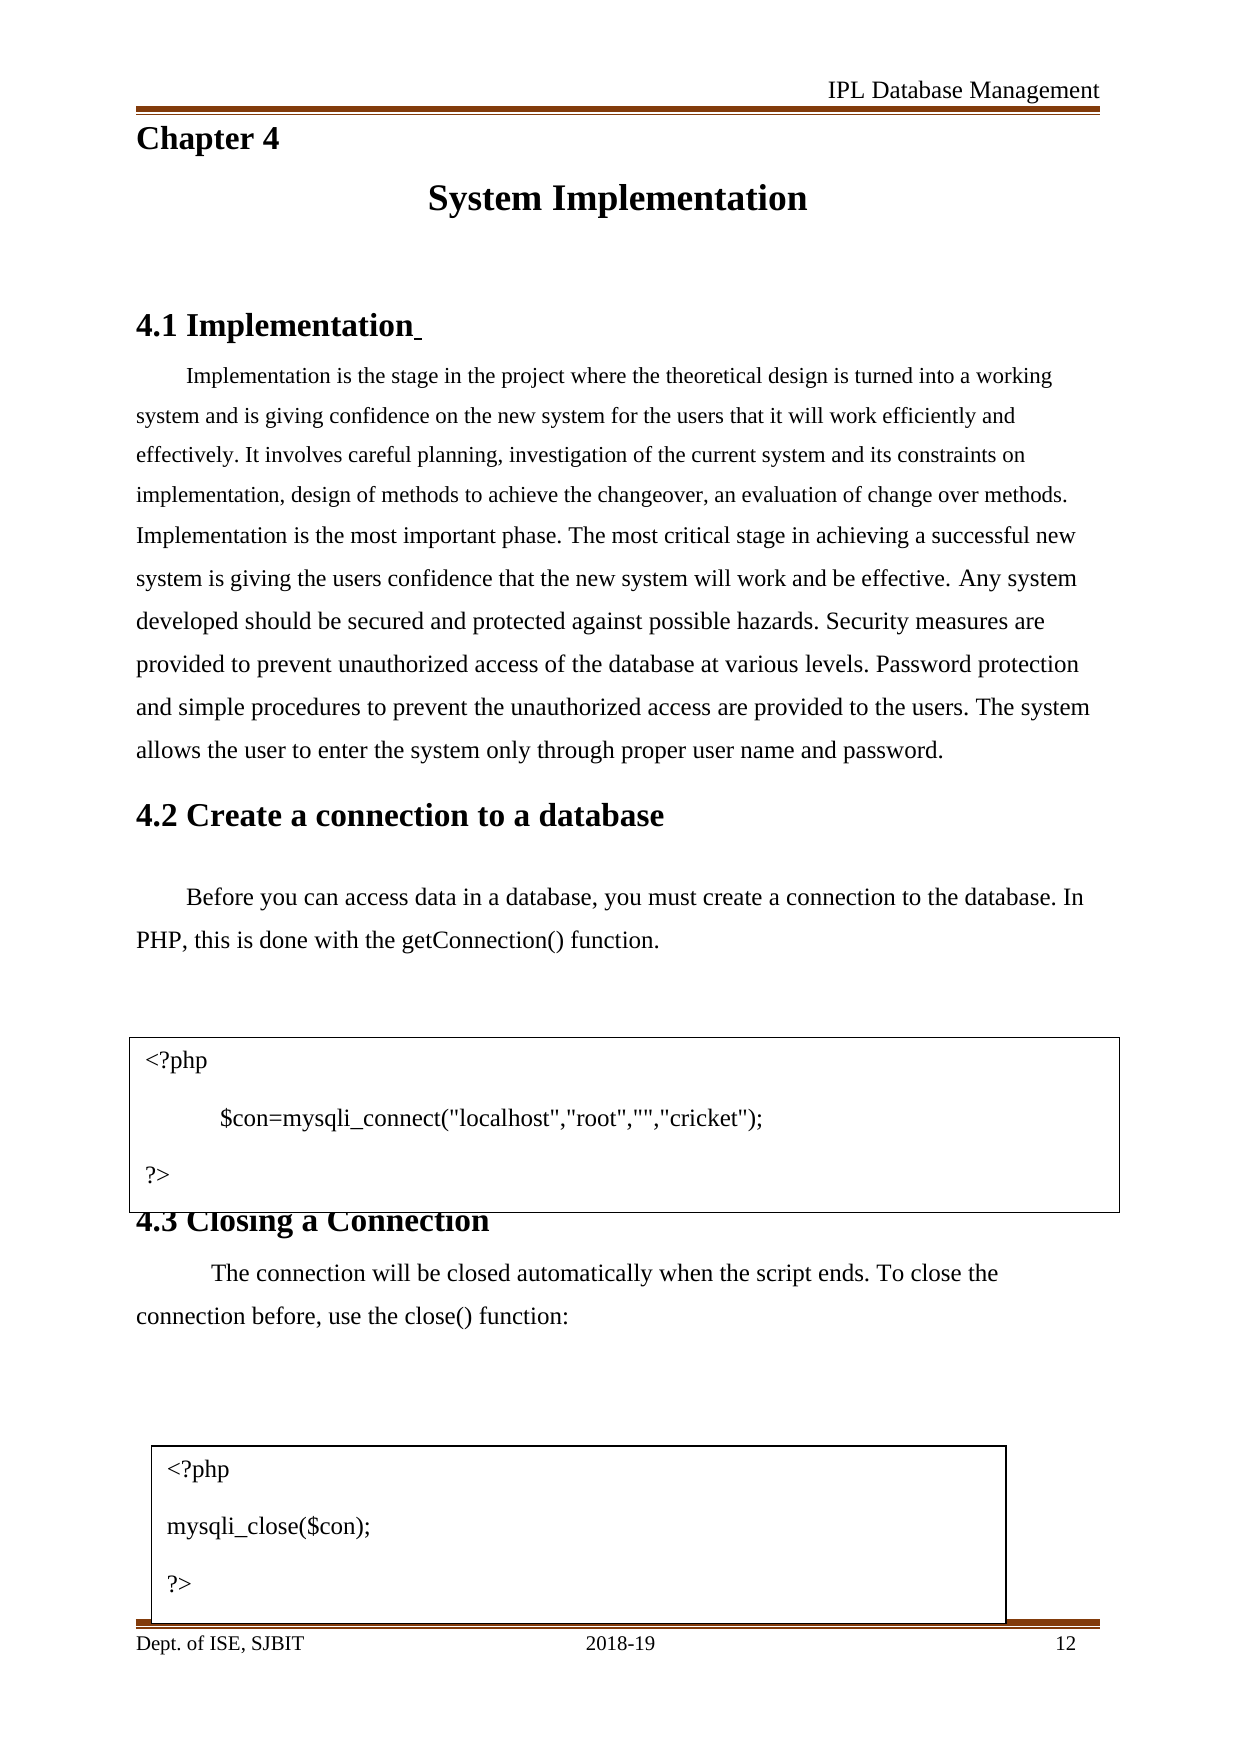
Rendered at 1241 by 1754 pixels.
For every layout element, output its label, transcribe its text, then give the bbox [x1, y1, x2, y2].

text 4.3 Closing a Connection [136, 1213, 1100, 1238]
text Chapter 4 [136, 118, 1100, 156]
text 4.1 Implementation [136, 305, 1100, 343]
text The connection will be closed automatically when the script ends. To close the connection before, use the close() function: [136, 1258, 1100, 1329]
list Before you can access data in a database, you must create a connection to the database. In PHP, this is done with the getConnection() function. [136, 882, 1100, 953]
text System Implementation [136, 176, 1100, 219]
text Implementation is the stage in the project where the theoretical design is turned into a working system and is giving confidence on the new system for the users that it will work efficiently and effectively. It involves careful planning, investigation of the current system and its constraints on implementation, design of methods to achieve the changeover, an evaluation of change over methods. Implementation is the most important phase. The most critical stage in achieving a successful new system is giving the users confidence that the new system will work and be effective. Any system developed should be secured and protected against possible hazards. Security measures are provided to prevent unauthorized access of the database at various levels. Password protection and simple procedures to prevent the unauthorized access are provided to the users. The system allows the user to enter the system only through proper user name and password. [136, 362, 1100, 764]
list Create a connection to a database [136, 795, 1100, 834]
